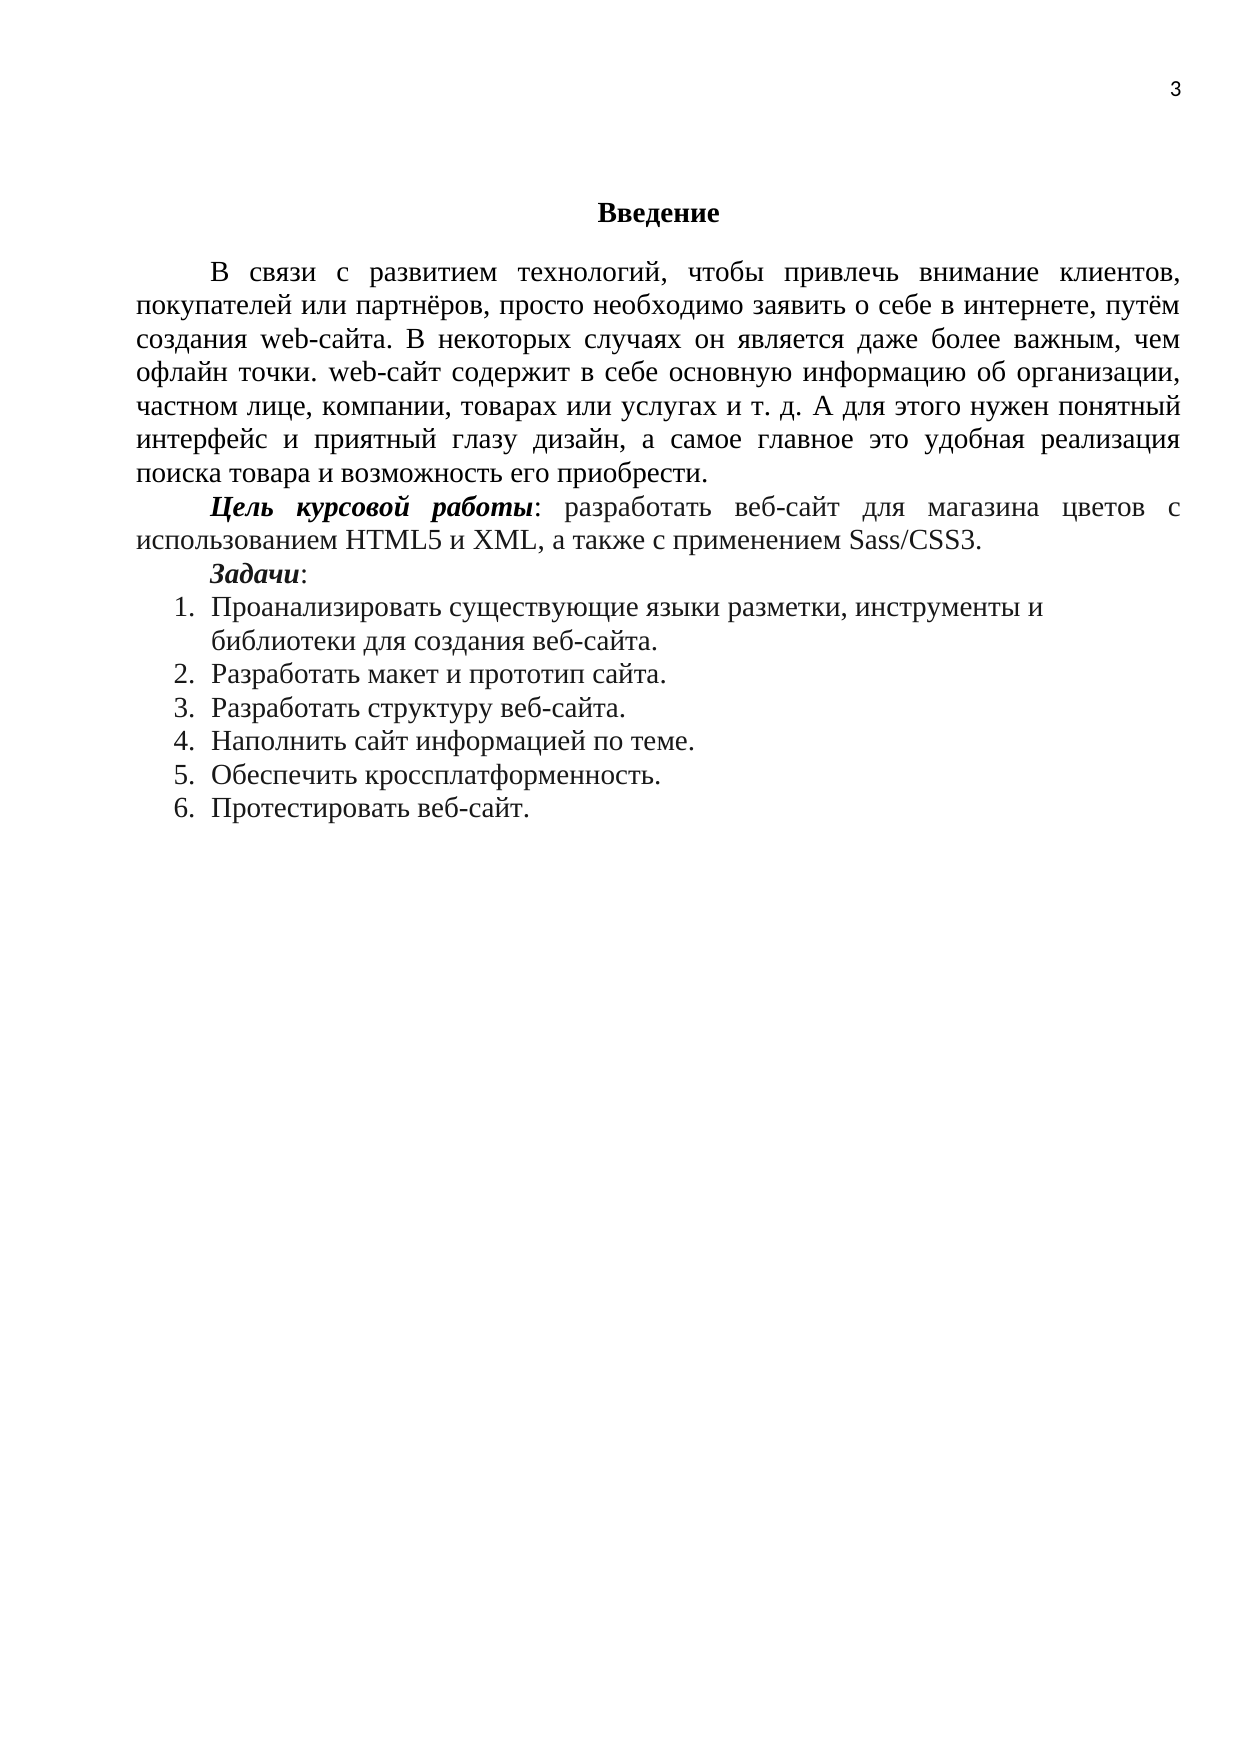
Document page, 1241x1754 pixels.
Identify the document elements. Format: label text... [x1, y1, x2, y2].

text В связи с развитием технологий, чтобы привлечь внимание клиентов, покупателей или партнёров, просто необходимо заявить о себе в интернете, путём создания web-сайта. В некоторых случаях он является даже более важным, чем офлайн точки. web-сайт содержит в себе основную информацию об организации, частном лице, компании, товарах или услугах и т. д. А для этого нужен понятный интерфейс и приятный глазу дизайн, а самое главное это удобная реализация поиска товара и возможность его приобрести. [136, 254, 1181, 489]
list Разработать макет и прототип сайта. [173, 656, 1181, 690]
subtitle Введение [136, 195, 1181, 229]
text Цель курсовой работы: разработать веб-сайт для магазина цветов с использованием HTML5 и XML, а также с применением Sass/CSS3. [136, 489, 1181, 556]
list Проанализировать существующие языки разметки, инструменты и библиотеки для создания веб-сайта. [173, 589, 1181, 656]
list Наполнить сайт информацией по теме. [173, 723, 1181, 757]
text Задачи: [136, 556, 1181, 589]
list Протестировать веб-сайт. [173, 791, 1181, 824]
list Разработать структуру веб-сайта. [173, 690, 1181, 723]
list Обеспечить кроссплатформенность. [173, 757, 1181, 791]
